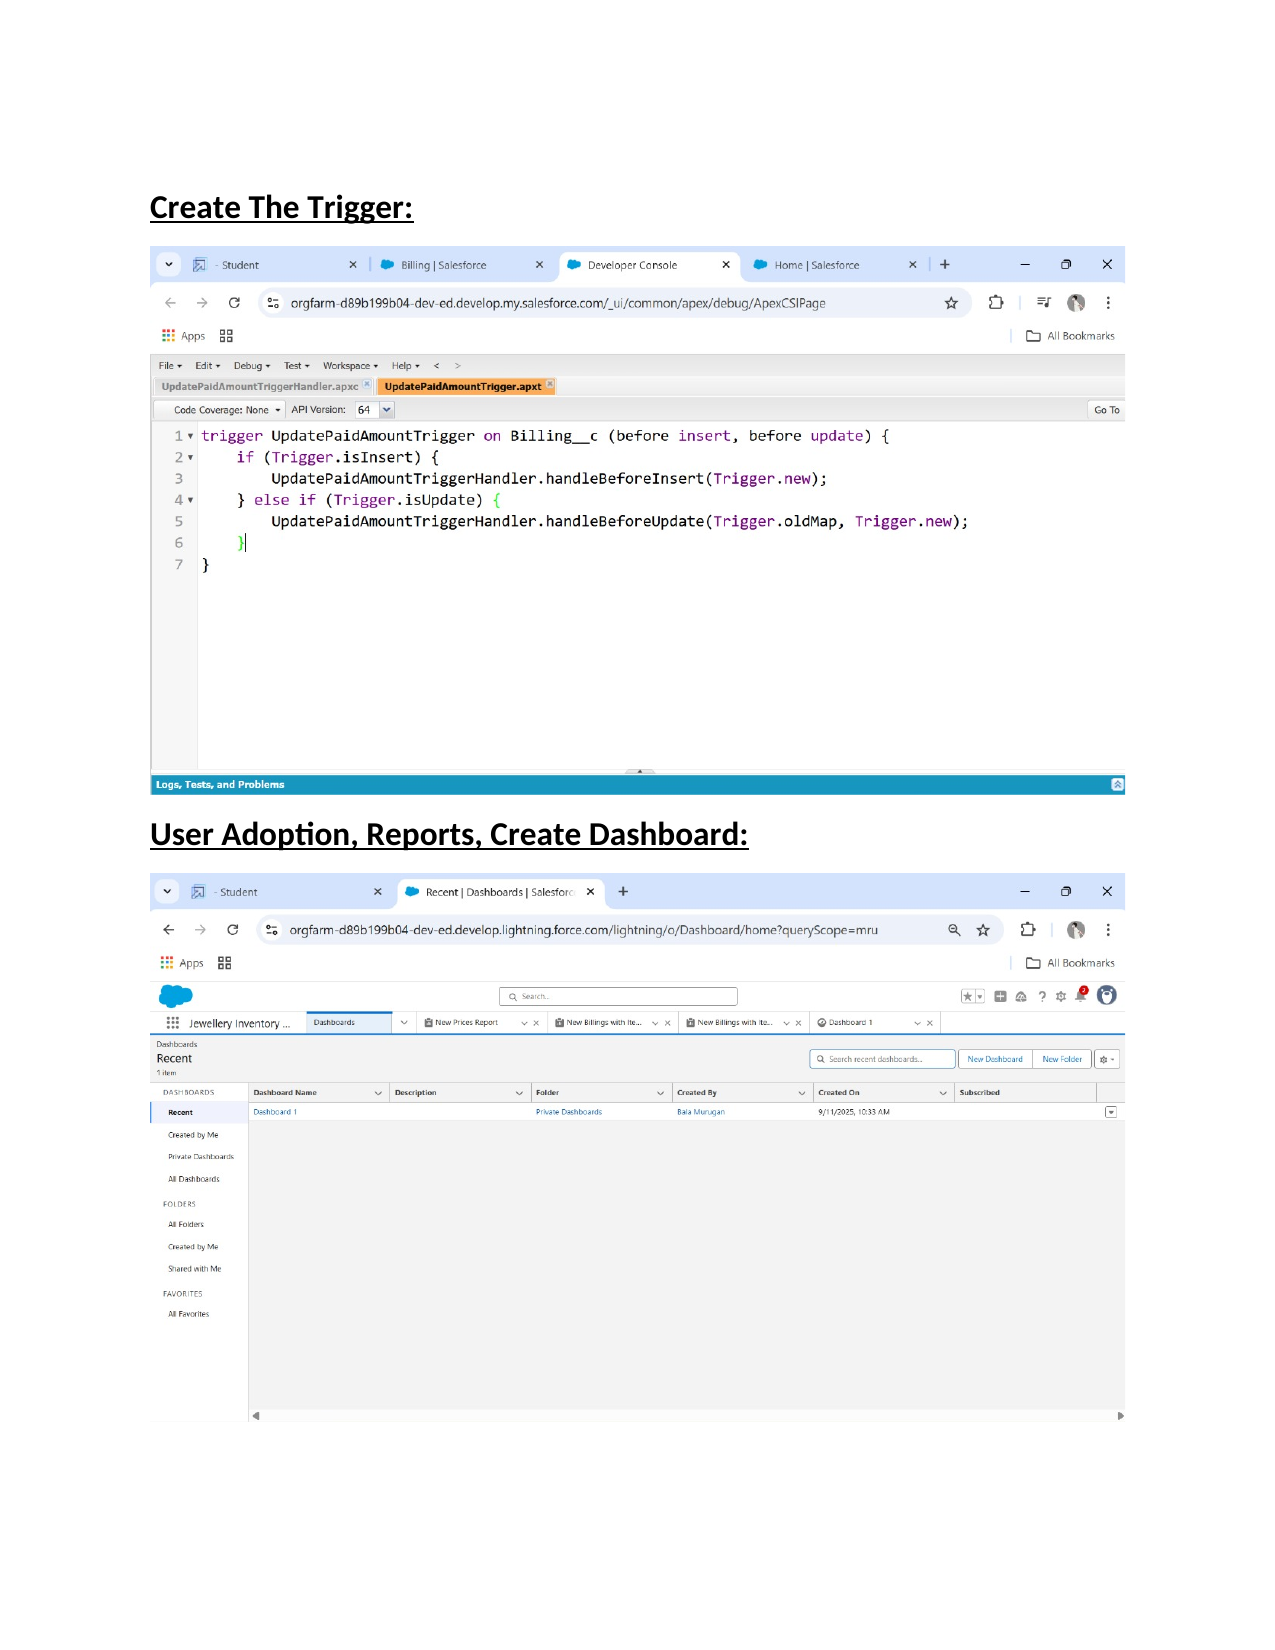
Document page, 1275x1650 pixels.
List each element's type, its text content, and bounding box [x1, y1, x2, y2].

text User Adoption, Reports, Create Dashboard: [150, 813, 1125, 854]
picture [150, 873, 1125, 1422]
text Create The Trigger: [150, 186, 1125, 227]
picture [150, 246, 1125, 795]
